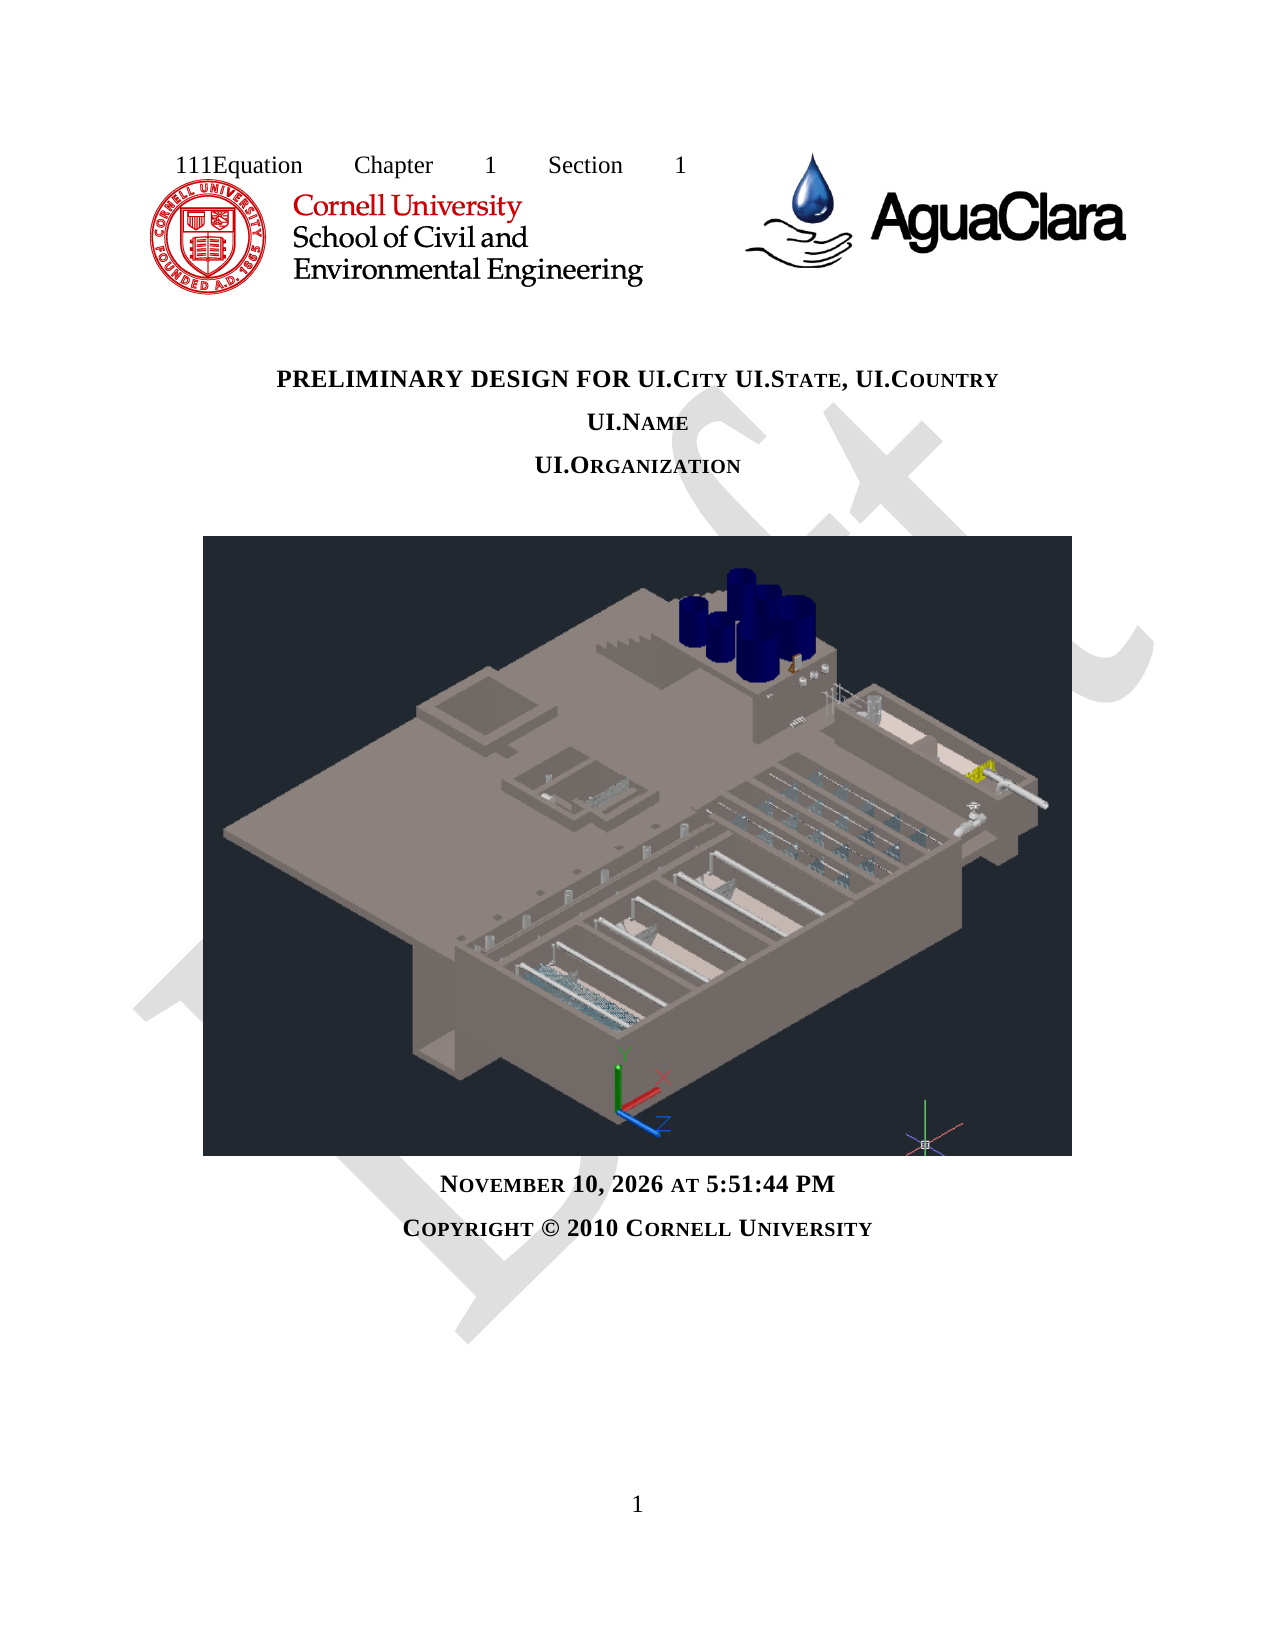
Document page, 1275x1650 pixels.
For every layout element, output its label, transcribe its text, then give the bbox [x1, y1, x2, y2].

text UI.Name [150, 407, 1125, 436]
text UI.Organization [150, 450, 1125, 479]
table_header [698, 150, 1136, 294]
picture [203, 536, 1072, 1156]
text May 30, 2012 at 2:01:57 PM [150, 1169, 1125, 1198]
picture [734, 150, 1137, 274]
text Copyright © 2010 Cornell University [150, 1213, 1125, 1241]
text PRELIMINARY DESIGN FOR UI.City UI.State, UI.Country [637, 364, 1125, 393]
table_header [139, 150, 698, 294]
text PRELIMINARY DESIGN FOR UI.City UI.State, UI.Country [150, 364, 631, 393]
